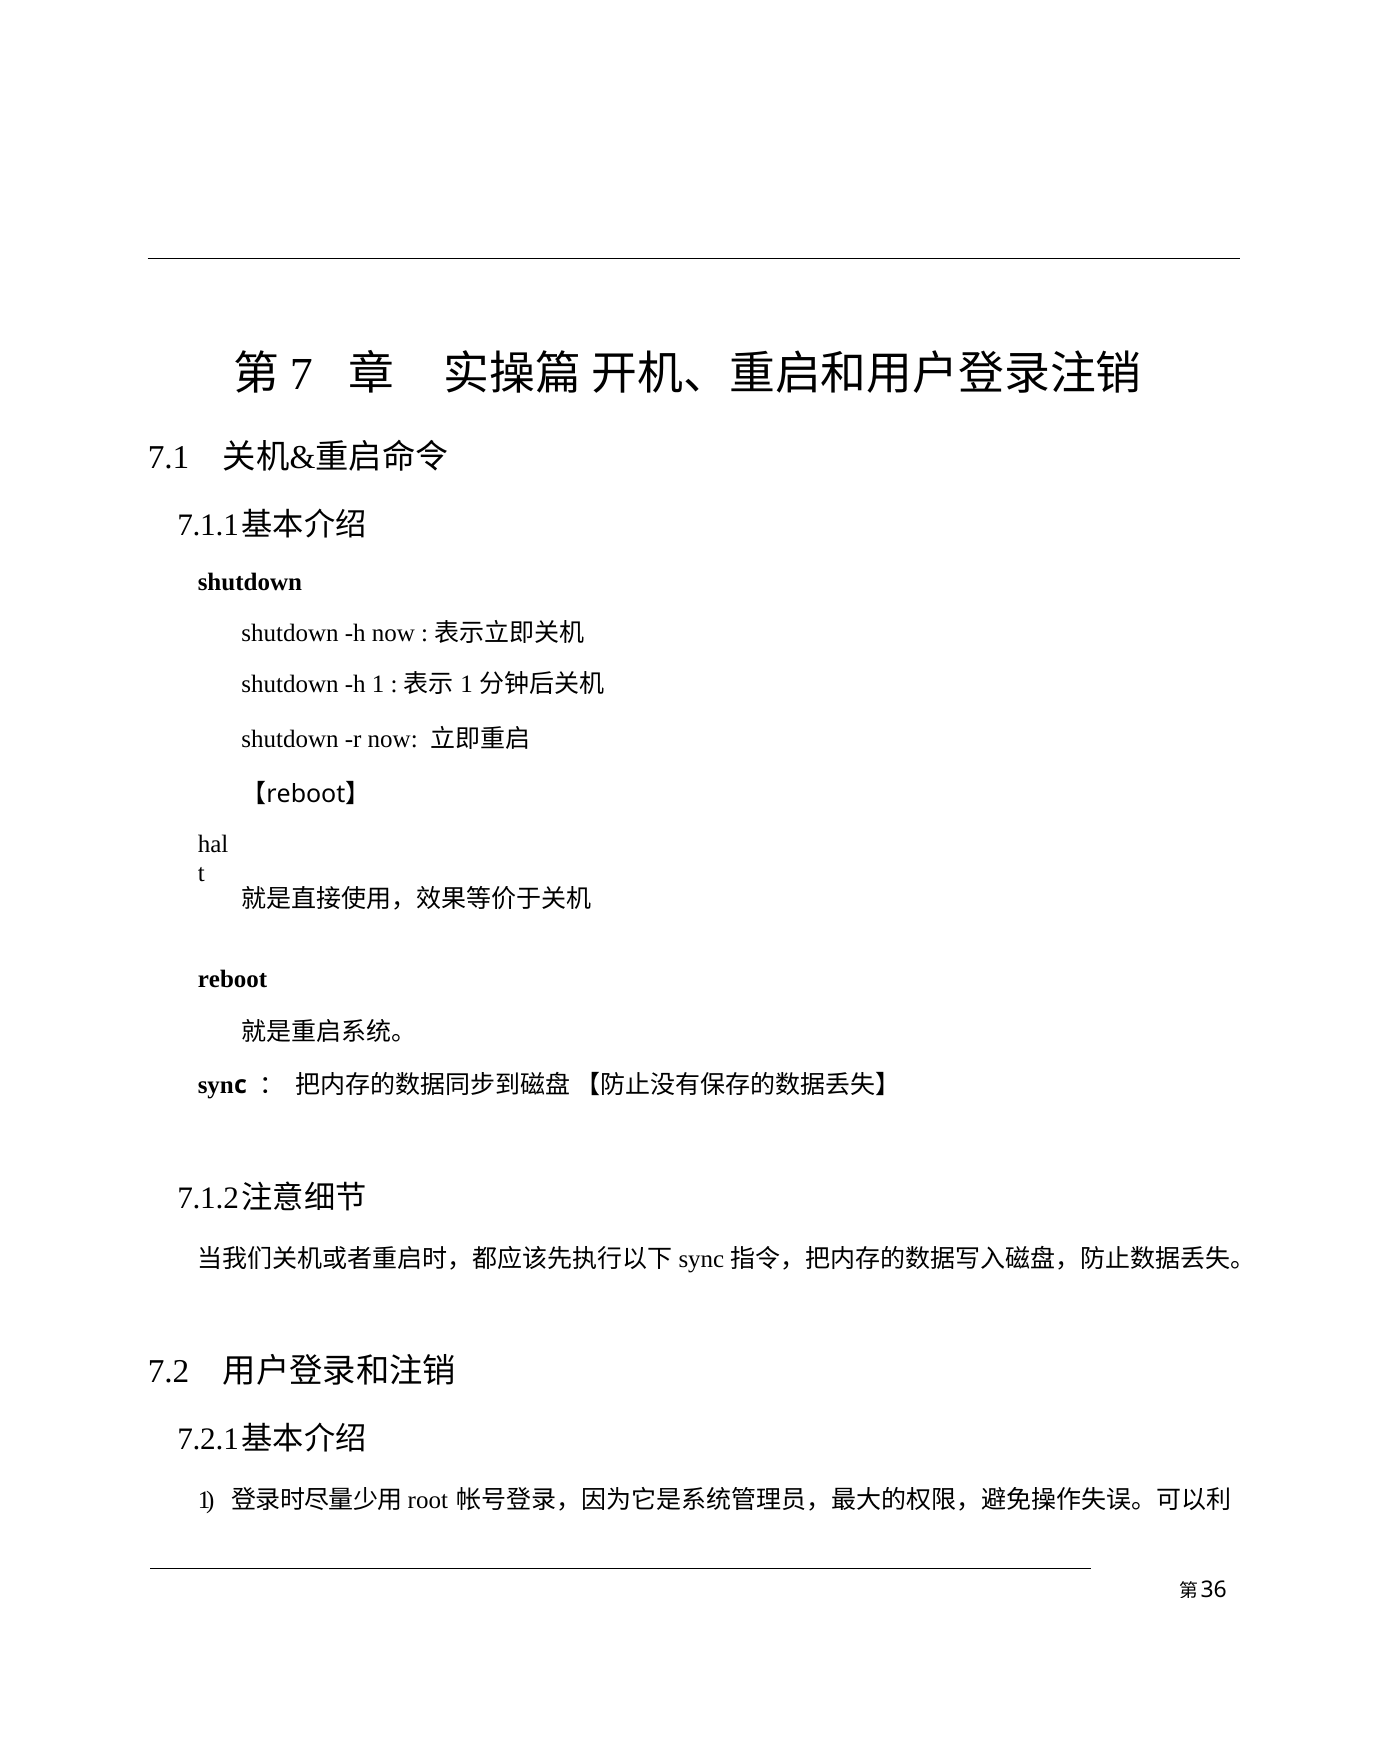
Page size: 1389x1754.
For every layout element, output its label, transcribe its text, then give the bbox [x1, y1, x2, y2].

subtitle 用户登录和注销 [148, 1347, 1345, 1392]
subtitle 第 7 章 实操篇 开机、重启和用户登录注销 [233, 336, 1345, 403]
subtitle 注意细节 [177, 1174, 1345, 1217]
text shutdown -h now : 表示立即关机shutdown -h 1 : 表示 1 分钟后关机shutdown -r now: 立即重启【reboot】 [241, 614, 611, 809]
subtitle 基本介绍 [177, 502, 1345, 545]
text sync ： 把内存的数据同步到磁盘 【防止没有保存的数据丢失】 [198, 1064, 1345, 1101]
subtitle 基本介绍 [177, 1416, 1345, 1458]
text halt [198, 829, 235, 887]
text 就是直接使用，效果等价于关机 [241, 878, 1345, 915]
text 当我们关机或者重启时，都应该先执行以下 sync 指令，把内存的数据写入磁盘，防止数据丢失。 [198, 1238, 1345, 1274]
text shutdown [198, 567, 1345, 596]
list 关机&重启命令 [148, 433, 1345, 479]
list 登录时尽量少用 root 帐号登录，因为它是系统管理员，最大的权限，避免操作失误。可以利用普通用户登录，登录后再用”su - 用户名’命令来切换成系统管理员身份. [148, 1479, 1241, 1516]
text 就是重启系统。 [241, 1011, 1345, 1048]
text reboot [198, 964, 1345, 993]
